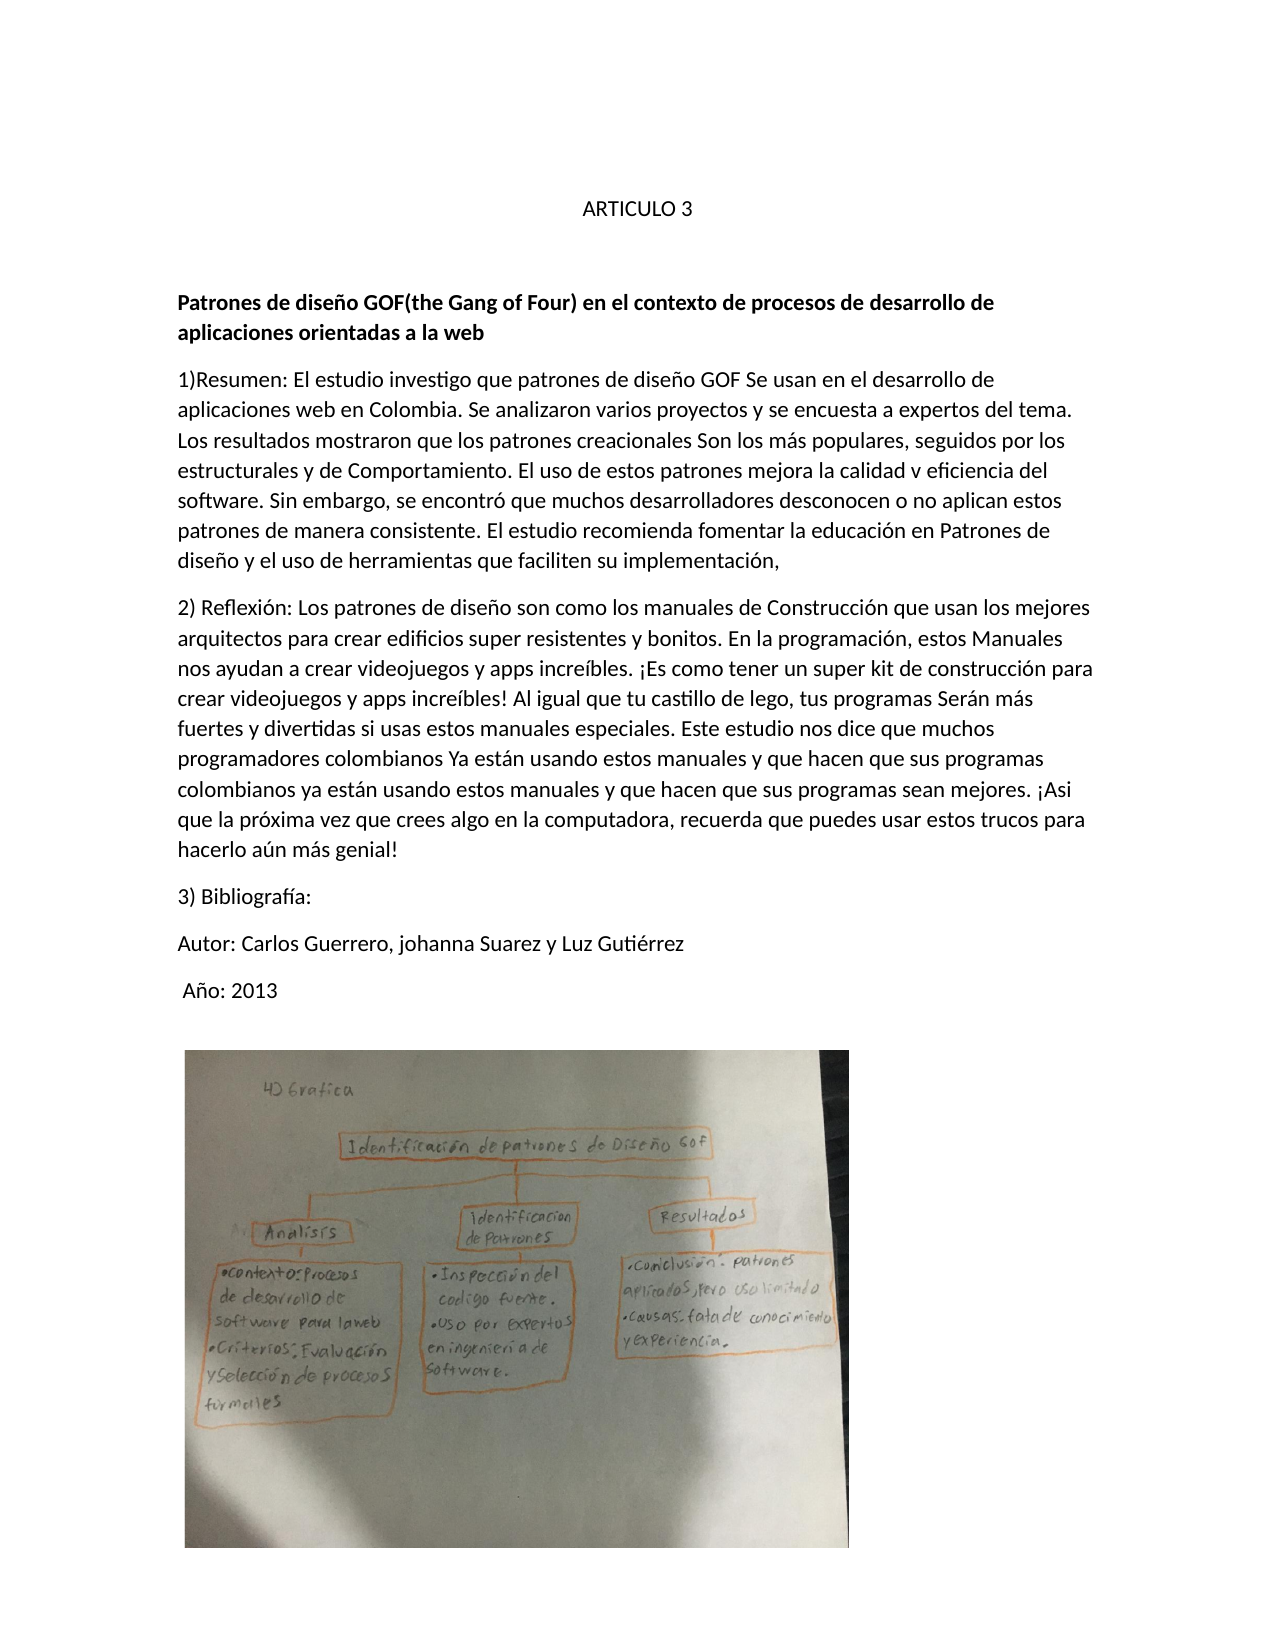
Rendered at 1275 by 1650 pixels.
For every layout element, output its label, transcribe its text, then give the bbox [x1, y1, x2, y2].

text ARTICULO 3 [177, 194, 1098, 222]
text Patrones de diseño GOF(the Gang of Four) en el contexto de procesos de desarrollo de aplicaciones orientadas a la web [177, 288, 1098, 346]
picture [185, 1050, 848, 1548]
text Autor: Carlos Guerrero, johanna Suarez y Luz Gutiérrez [177, 929, 1098, 957]
text Año: 2013 [177, 976, 1098, 1004]
text 1)Resumen: El estudio investigo que patrones de diseño GOF Se usan en el desarrollo de aplicaciones web en Colombia. Se analizaron varios proyectos y se encuesta a expertos del tema. Los resultados mostraron que los patrones creacionales Son los más populares, seguidos por los estructurales y de Comportamiento. El uso de estos patrones mejora la calidad v eficiencia del software. Sin embargo, se encontró que muchos desarrolladores desconocen o no aplican estos patrones de manera consistente. El estudio recomienda fomentar la educación en Patrones de diseño y el uso de herramientas que faciliten su implementación, [177, 365, 1098, 574]
text 2) Reflexión: Los patrones de diseño son como los manuales de Construcción que usan los mejores arquitectos para crear edificios super resistentes y bonitos. En la programación, estos Manuales nos ayudan a crear videojuegos y apps increíbles. ¡Es como tener un super kit de construcción para crear videojuegos y apps increíbles! Al igual que tu castillo de lego, tus programas Serán más fuertes y divertidas si usas estos manuales especiales. Este estudio nos dice que muchos programadores colombianos Ya están usando estos manuales y que hacen que sus programas colombianos ya están usando estos manuales y que hacen que sus programas sean mejores. ¡Asi que la próxima vez que crees algo en la computadora, recuerda que puedes usar estos trucos para hacerlo aún más genial! [177, 593, 1098, 863]
text 3) Bibliografía: [177, 882, 1098, 910]
